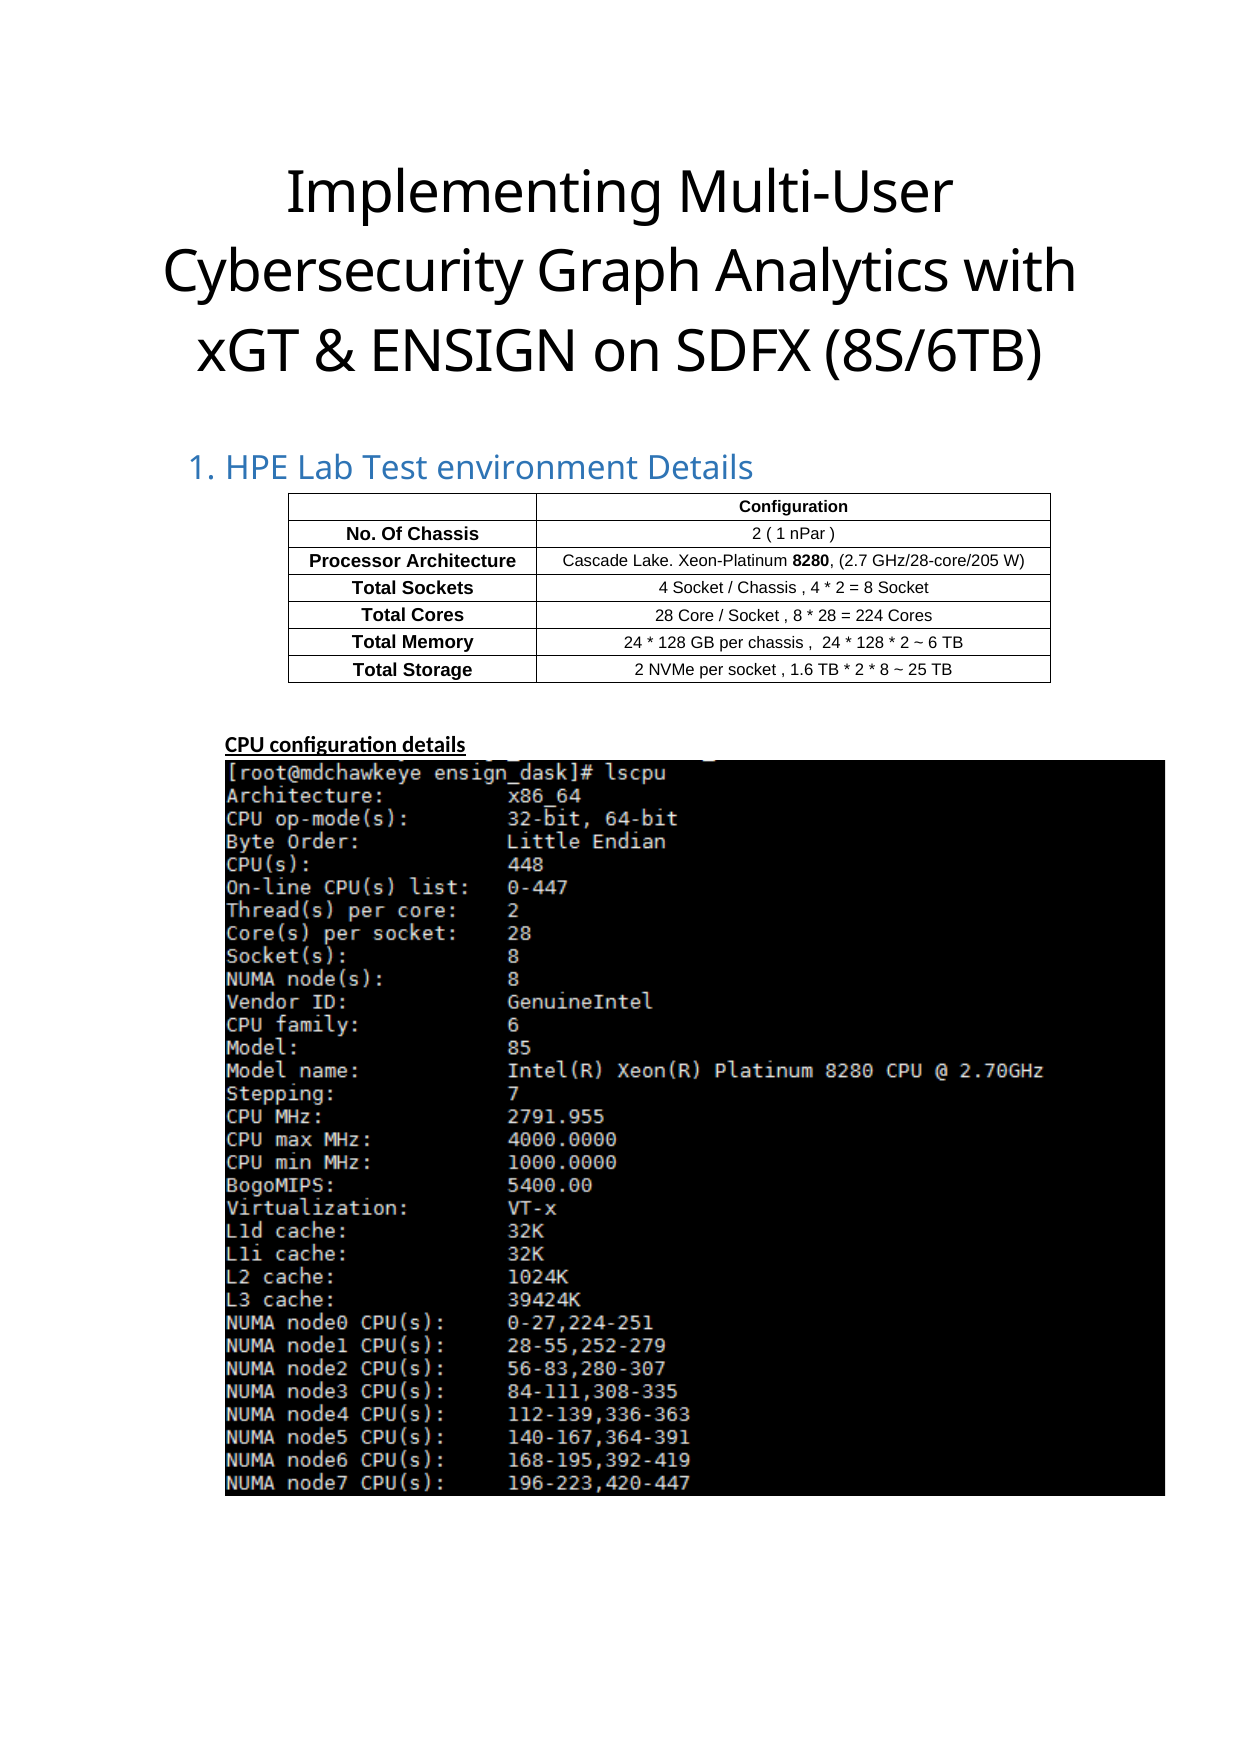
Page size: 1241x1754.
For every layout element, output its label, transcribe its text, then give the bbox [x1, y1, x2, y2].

table_cell Cascade Lake. Xeon-Platinum 8280, (2.7 GHz/28-core/205 W) [537, 548, 1050, 574]
title Implementing Multi-User Cybersecurity Graph Analytics with xGT & ENSIGN on SDFX (8S/6TB) [150, 150, 1090, 388]
table_cell No. Of Chassis [289, 521, 536, 547]
table_cell Total Sockets [289, 575, 536, 601]
table_cell Total Storage [289, 656, 536, 682]
table_cell Total Cores [289, 602, 536, 628]
subtitle HPE Lab Test environment Details [187, 444, 1090, 489]
table_cell Total Memory [289, 629, 536, 655]
table_cell 28 Core / Socket , 8 * 28 = 224 Cores [537, 602, 1050, 628]
table_cell 2 NVMe per socket , 1.6 TB * 2 * 8 ~ 25 TB [537, 656, 1050, 682]
table_cell Processor Architecture [289, 548, 536, 574]
table_cell 2 ( 1 nPar ) [537, 521, 1050, 547]
table_cell 24 * 128 GB per chassis , 24 * 128 * 2 ~ 6 TB [537, 629, 1050, 655]
text CPU configuration details [225, 730, 1090, 760]
table_header [289, 494, 536, 520]
table_header Configuration [537, 494, 1050, 520]
table_cell 4 Socket / Chassis , 4 * 2 = 8 Socket [537, 575, 1050, 601]
picture [225, 760, 1166, 1496]
